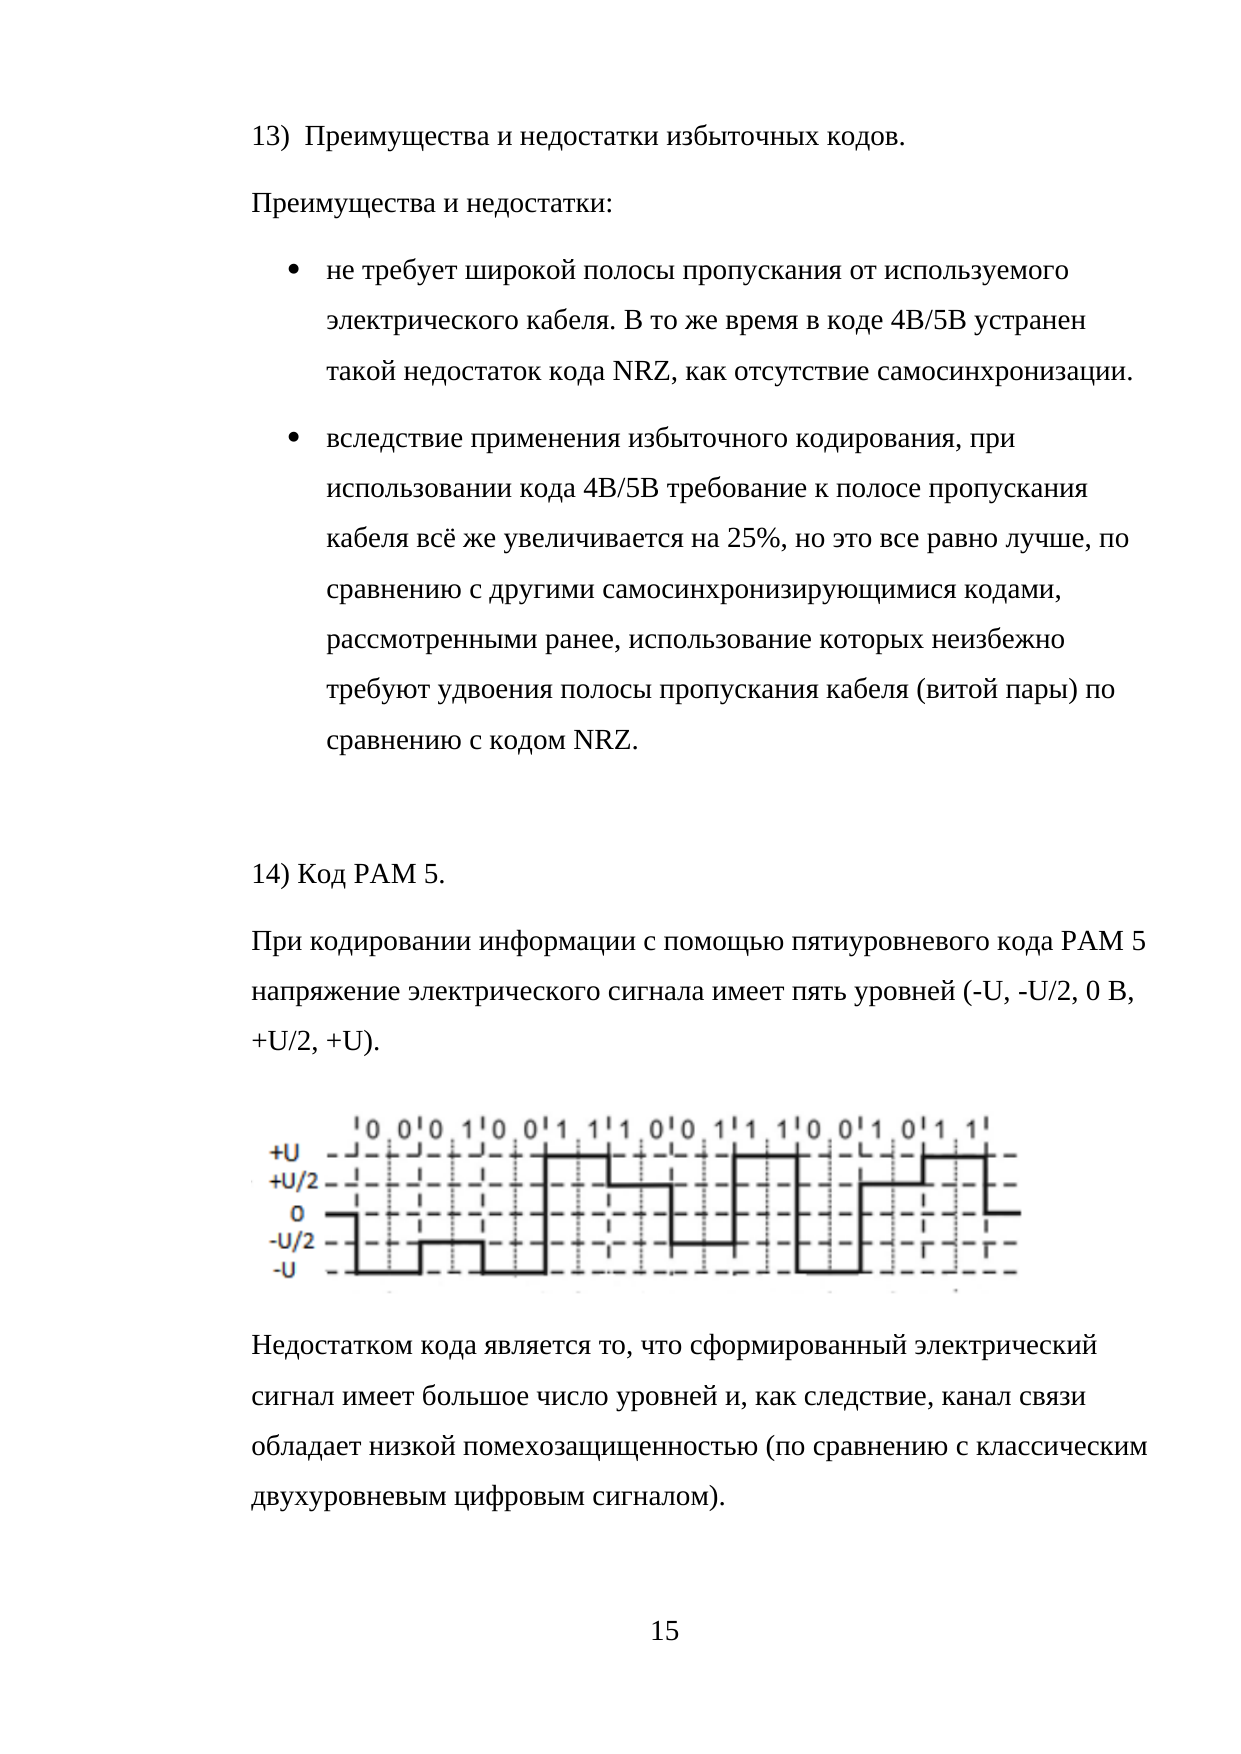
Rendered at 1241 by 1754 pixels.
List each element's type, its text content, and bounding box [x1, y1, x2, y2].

text 14) Код PAM 5. [251, 856, 1152, 889]
picture [251, 1090, 1037, 1294]
list вследствие применения избыточного кодирования, при использовании кода 4В/5В требование к полосе пропускания кабеля всё же увеличивается на 25%, но это все равно лучше, по сравнению с другими самосинхронизирующимися кодами, рассмотренными ранее, использование которых неизбежно требуют удвоения полосы пропускания кабеля (витой пары) по сравнению с кодом NRZ. [288, 420, 1152, 755]
list не требует широкой полосы пропускания от используемого электрического кабеля. В то же время в коде 4В/5В устранен такой недостаток кода NRZ, как отсутствие самосинхронизации. [288, 252, 1152, 386]
text При кодировании информации с помощью пятиуровневого кода РАМ 5 напряжение электрического сигнала имеет пять уровней (-U, -U/2, 0 В, +U/2, +U). [251, 923, 1152, 1057]
text Преимущества и недостатки: [251, 185, 1152, 219]
text Недостатком кода является то, что сформированный электрический сигнал имеет большое число уровней и, как следствие, канал связи обладает низкой помехозащищенностью (по сравнению с классическим двухуровневым цифровым сигналом). [251, 1327, 1152, 1512]
text 13) Преимущества и недостатки избыточных кодов. [251, 118, 1152, 152]
